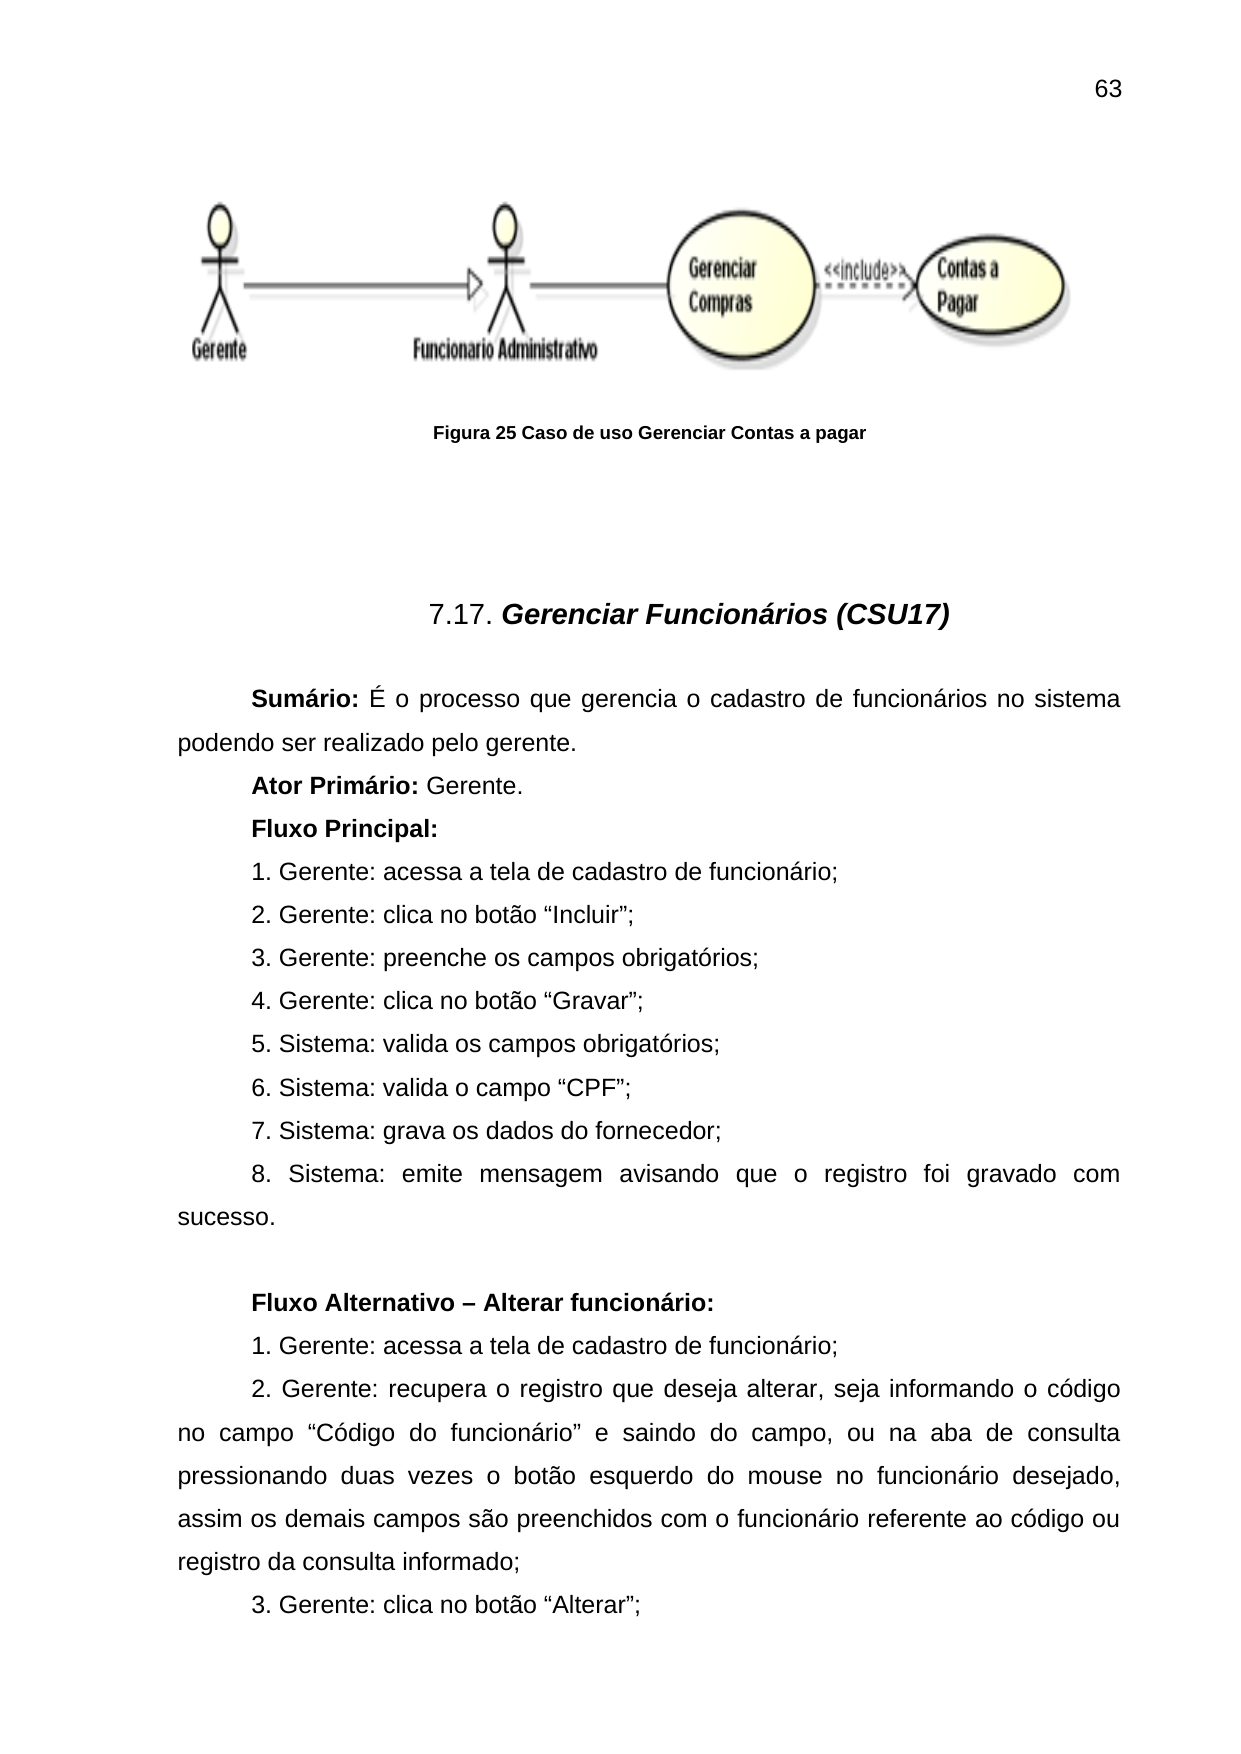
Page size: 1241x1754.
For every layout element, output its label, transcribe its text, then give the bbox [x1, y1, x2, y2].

text 5. Sistema: valida os campos obrigatórios; [177, 1029, 1122, 1058]
text 1. Gerente: acessa a tela de cadastro de funcionário; [177, 1331, 1122, 1360]
text Ator Primário: Gerente. [177, 771, 1122, 799]
text 6. Sistema: valida o campo “CPF”; [177, 1073, 1122, 1101]
text Sumário: É o processo que gerencia o cadastro de funcionários no sistema podendo ser realizado pelo gerente. [177, 684, 1122, 756]
text Fluxo Principal: [177, 814, 1122, 843]
text 7. Sistema: grava os dados do fornecedor; [177, 1116, 1122, 1144]
text 3. Gerente: preenche os campos obrigatórios; [177, 943, 1122, 972]
text 8. Sistema: emite mensagem avisando que o registro foi gravado com sucesso. [177, 1159, 1122, 1231]
text Fluxo Alternativo – Alterar funcionário: [177, 1288, 1122, 1317]
picture [177, 177, 1085, 408]
text Gerenciar Funcionários (CSU17) [428, 597, 1122, 630]
text 1. Gerente: acessa a tela de cadastro de funcionário; [177, 857, 1122, 886]
text 4. Gerente: clica no botão “Gravar”; [177, 986, 1122, 1015]
text 3. Gerente: clica no botão “Alterar”; [177, 1590, 1122, 1619]
text 2. Gerente: recupera o registro que deseja alterar, seja informando o código no campo “Código do funcionário” e saindo do campo, ou na aba de consulta pressionando duas vezes o botão esquerdo do mouse no funcionário desejado, assim os demais campos são preenchidos com o funcionário referente ao código ou registro da consulta informado; [177, 1374, 1122, 1576]
text 2. Gerente: clica no botão “Incluir”; [177, 900, 1122, 929]
